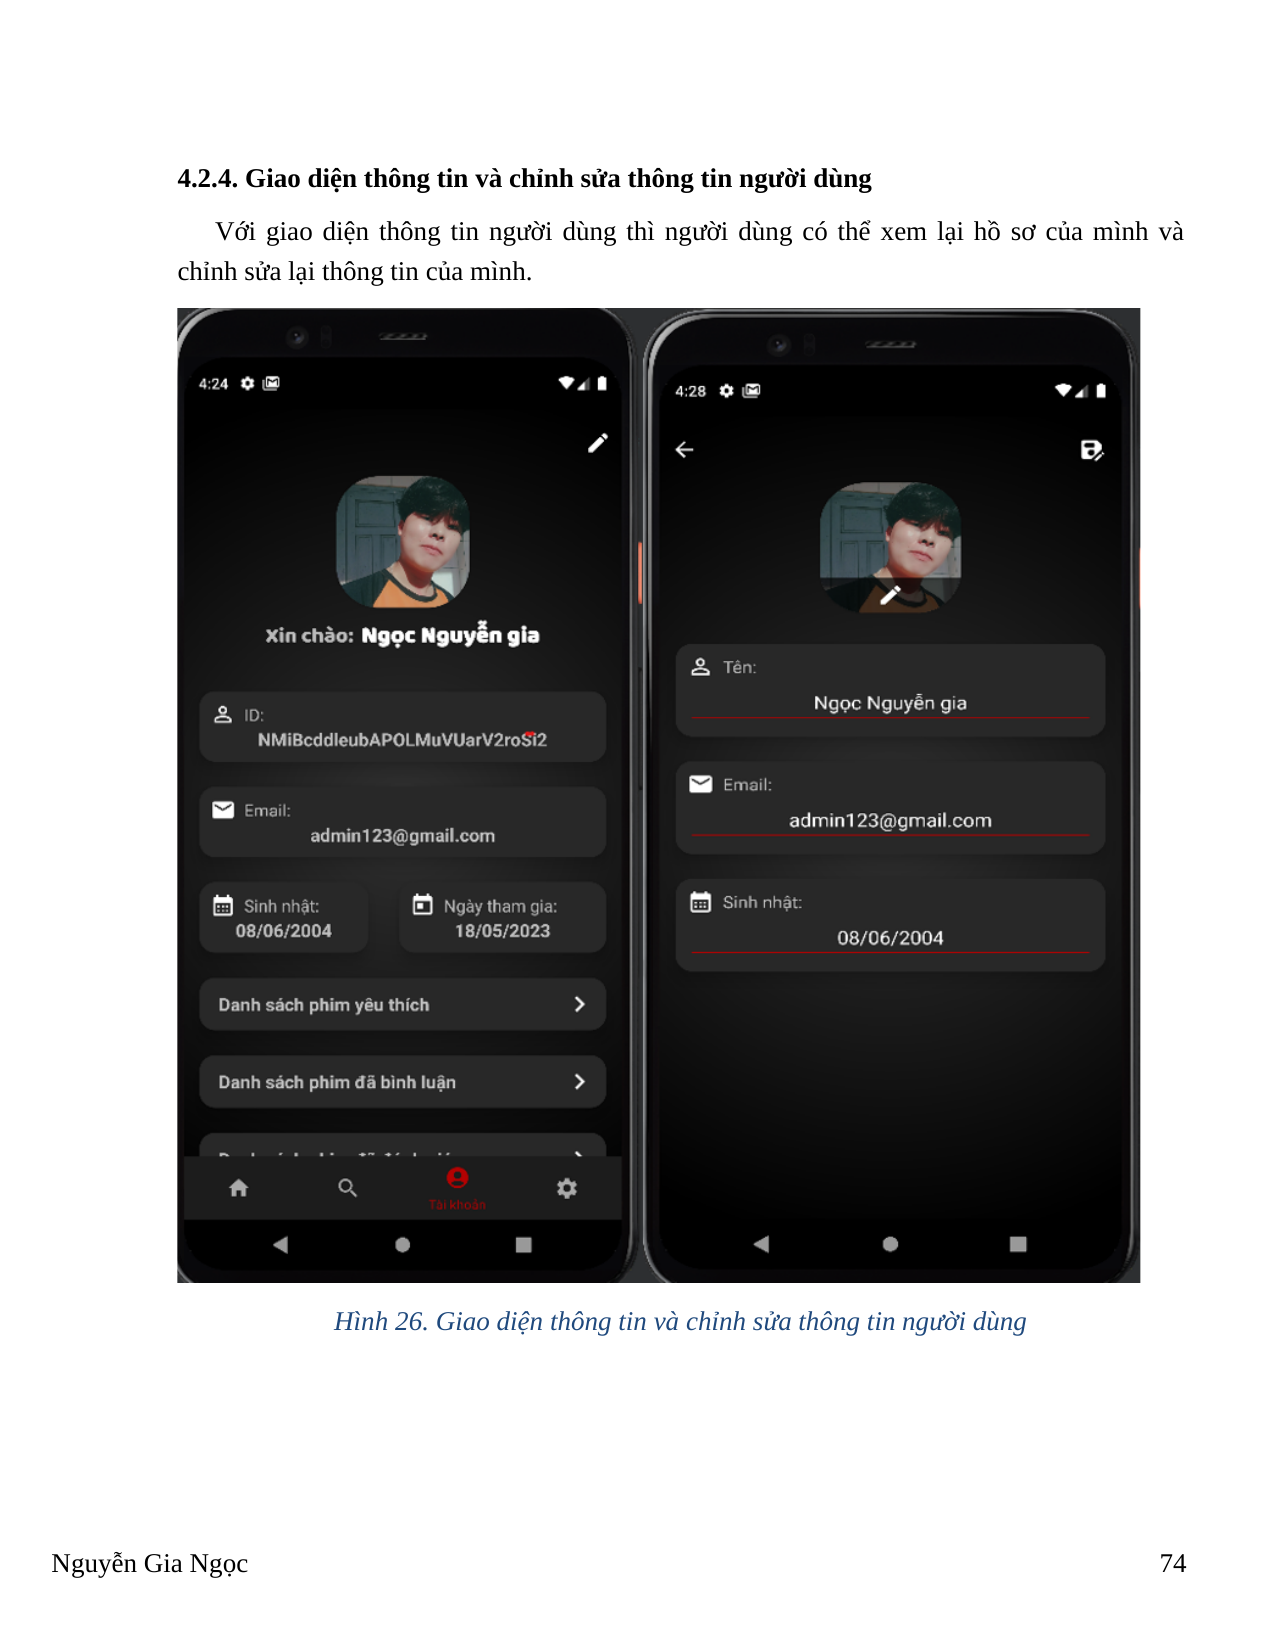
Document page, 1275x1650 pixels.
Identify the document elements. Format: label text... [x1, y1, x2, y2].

text Hình 26. Giao diện thông tin và chỉnh sửa thông tin người dùng [177, 1305, 1186, 1336]
picture [177, 308, 1141, 1283]
text Với giao diện thông tin người dùng thì người dùng có thể xem lại hồ sơ của mình và chỉnh sửa lại thông tin của mình. [177, 215, 1186, 286]
text Giao diện thông tin và chỉnh sửa thông tin người dùng [177, 162, 1186, 193]
